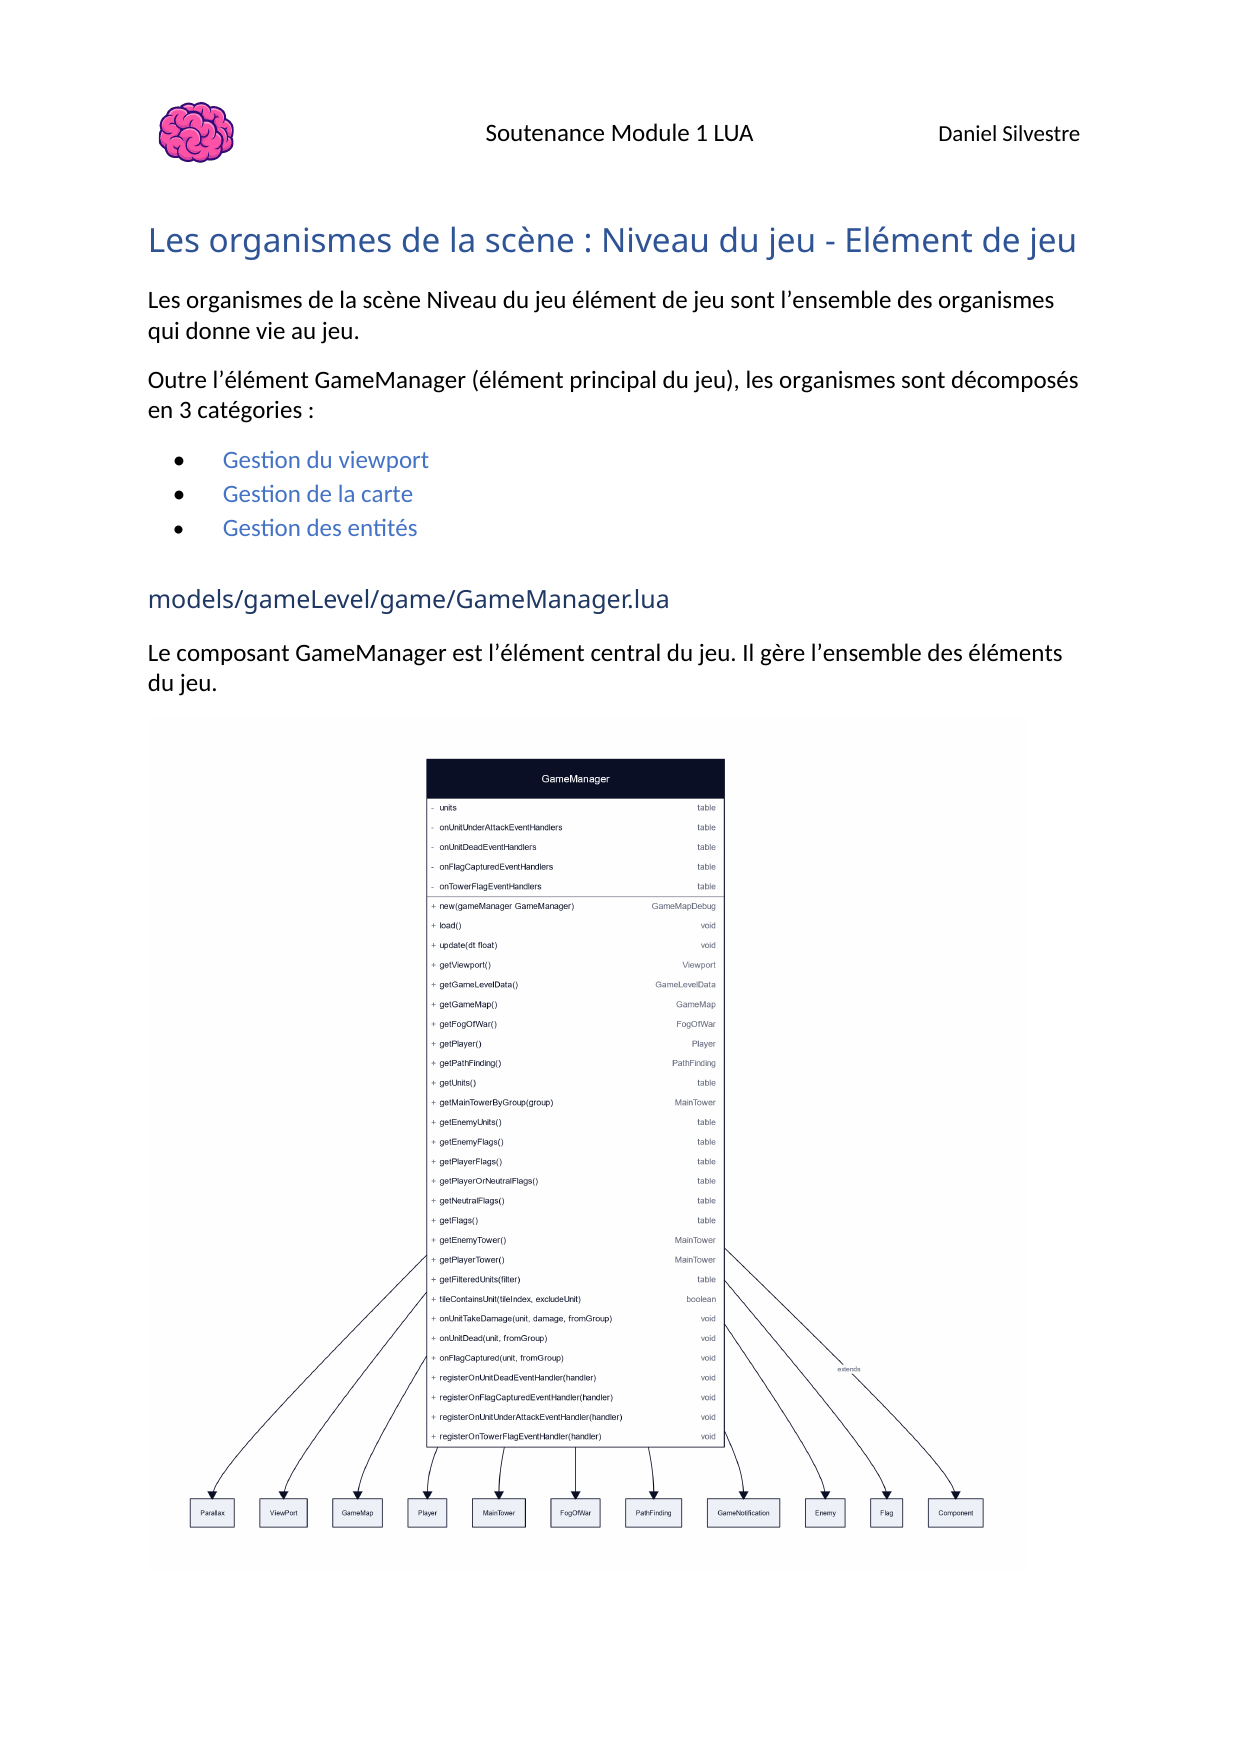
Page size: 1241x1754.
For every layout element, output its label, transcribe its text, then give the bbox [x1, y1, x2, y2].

picture [147, 716, 1026, 1570]
list Gestion de la carte [173, 478, 1093, 509]
list Gestion du viewport [173, 444, 1093, 474]
subtitle Les organismes de la scène : Niveau du jeu - Elément de jeu [148, 217, 1093, 262]
text Les organismes de la scène Niveau du jeu élément de jeu sont l’ensemble des organismes qui donne vie au jeu. [148, 284, 1093, 345]
text Outre l’élément GameManager (élément principal du jeu), les organismes sont décomposés en 3 catégories : [148, 364, 1093, 425]
subtitle models/gameLevel/game/GameManager.lua [148, 581, 1093, 616]
text Le composant GameManager est l’élément central du jeu. Il gère l’ensemble des éléments du jeu. [148, 637, 1093, 698]
picture [158, 101, 234, 164]
list Gestion des entités [173, 512, 1093, 543]
